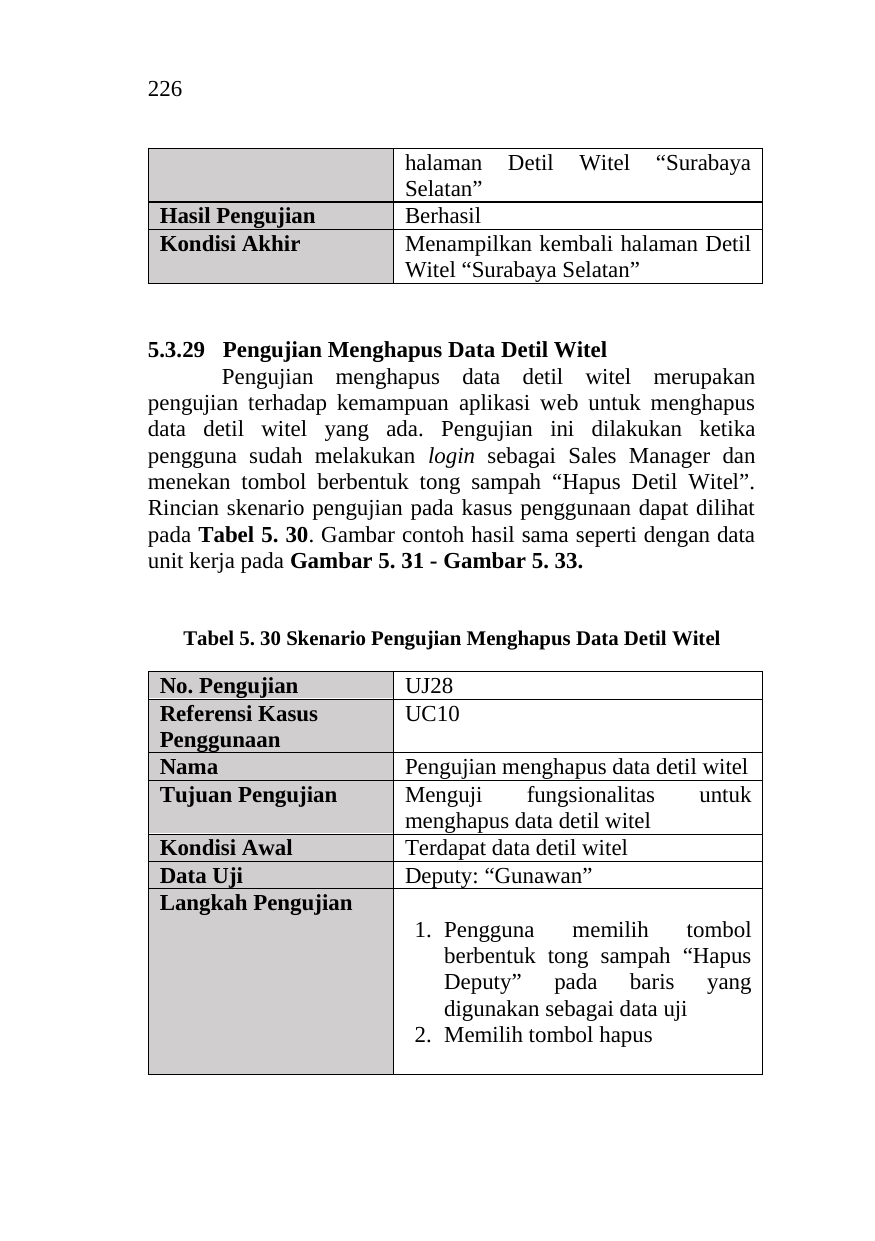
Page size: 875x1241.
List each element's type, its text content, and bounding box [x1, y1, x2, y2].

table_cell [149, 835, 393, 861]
subtitle Pengujian Menghapus Data Detil Witel [148, 336, 756, 363]
text Tabel 5. 30 Skenario Pengujian Menghapus Data Detil Witel [148, 626, 756, 650]
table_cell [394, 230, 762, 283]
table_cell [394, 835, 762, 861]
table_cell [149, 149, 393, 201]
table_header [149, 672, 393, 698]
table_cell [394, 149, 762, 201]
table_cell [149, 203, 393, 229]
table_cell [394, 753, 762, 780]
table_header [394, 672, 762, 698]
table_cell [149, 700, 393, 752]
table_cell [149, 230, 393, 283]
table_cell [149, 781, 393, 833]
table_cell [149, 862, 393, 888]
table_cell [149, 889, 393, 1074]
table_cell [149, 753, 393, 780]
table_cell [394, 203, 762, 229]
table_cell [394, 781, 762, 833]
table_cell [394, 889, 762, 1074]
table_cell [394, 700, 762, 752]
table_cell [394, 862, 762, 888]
text Pengujian menghapus data detil witel merupakan pengujian terhadap kemampuan aplikasi web untuk menghapus data detil witel yang ada. Pengujian ini dilakukan ketika pengguna sudah melakukan login sebagai Sales Manager dan menekan tombol berbentuk tong sampah “Hapus Detil Witel”. Rincian skenario pengujian pada kasus penggunaan dapat dilihat pada Tabel 5. 30. Gambar contoh hasil sama seperti dengan data unit kerja pada Gambar 5. 31 - Gambar 5. 33. [148, 363, 756, 573]
